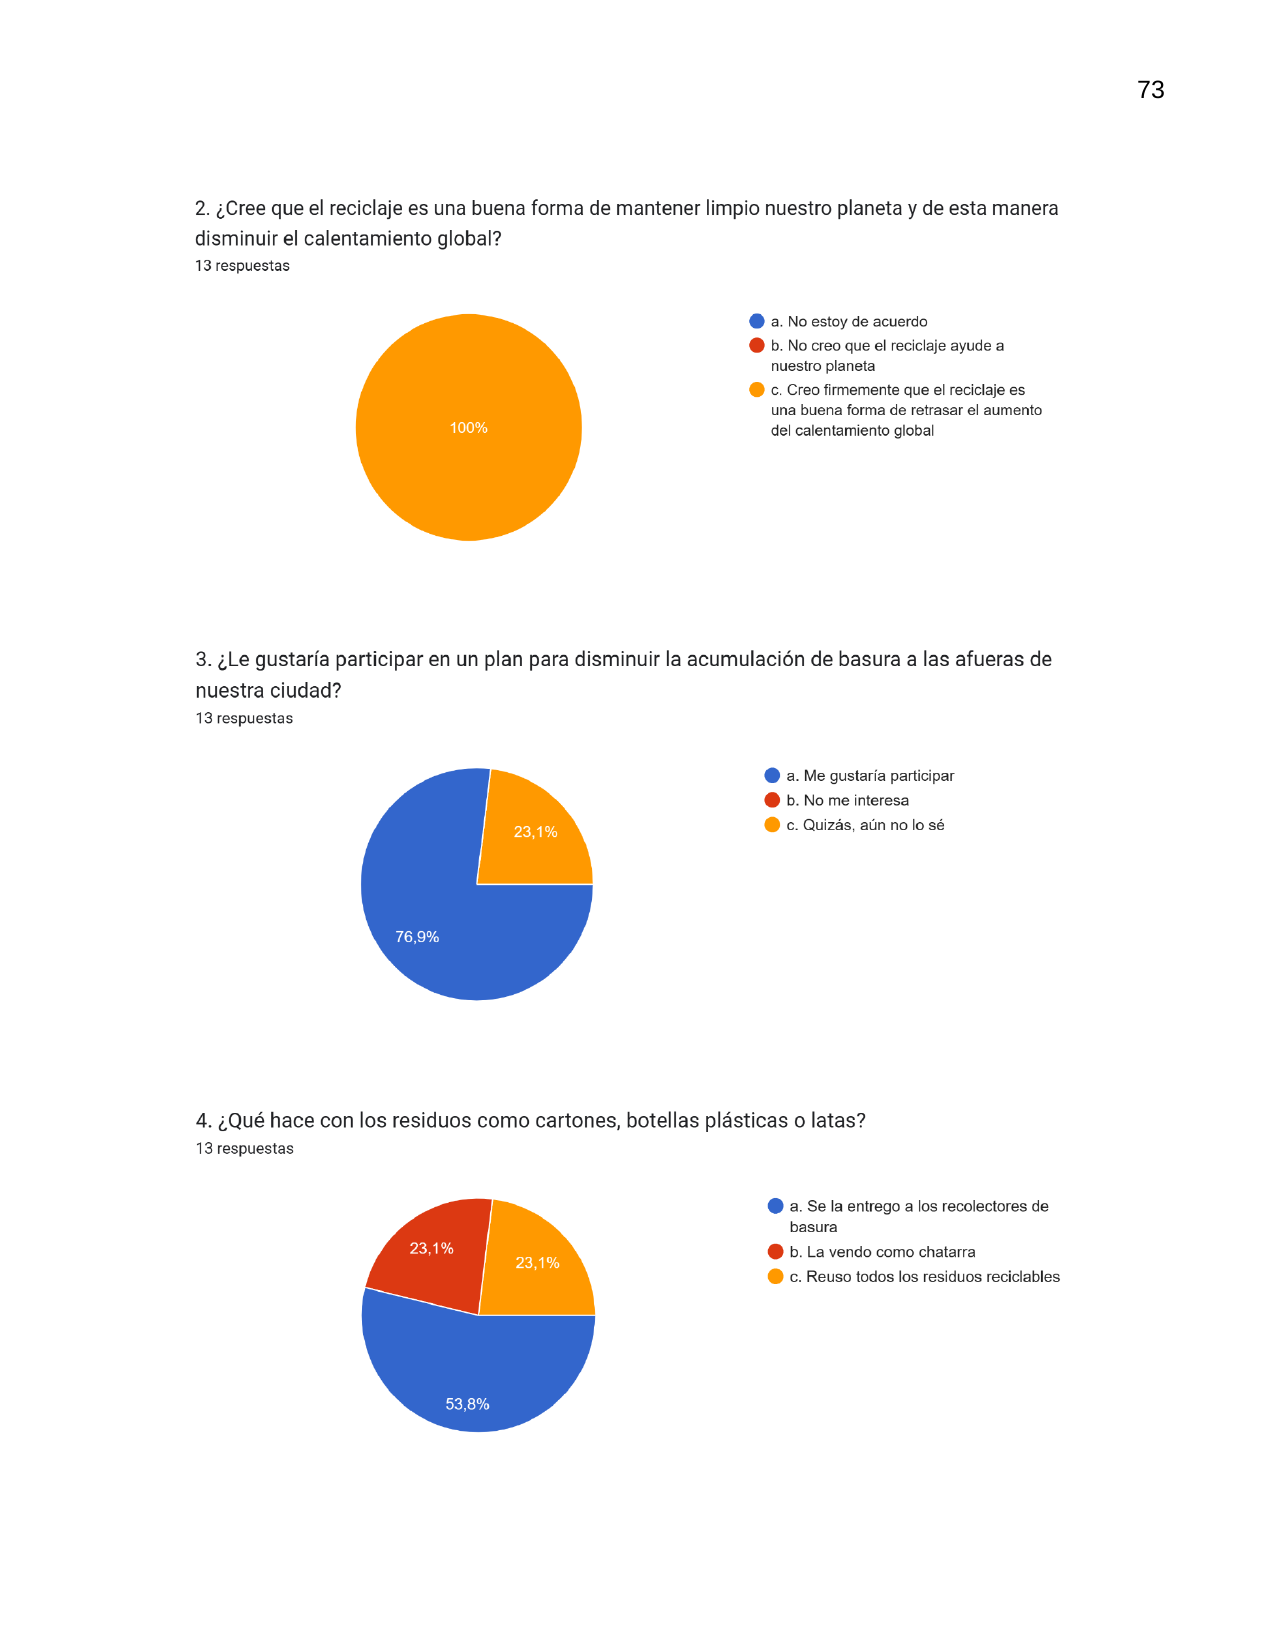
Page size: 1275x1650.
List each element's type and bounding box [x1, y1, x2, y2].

picture [164, 164, 1089, 584]
picture [164, 614, 1113, 1045]
picture [164, 1075, 1118, 1477]
